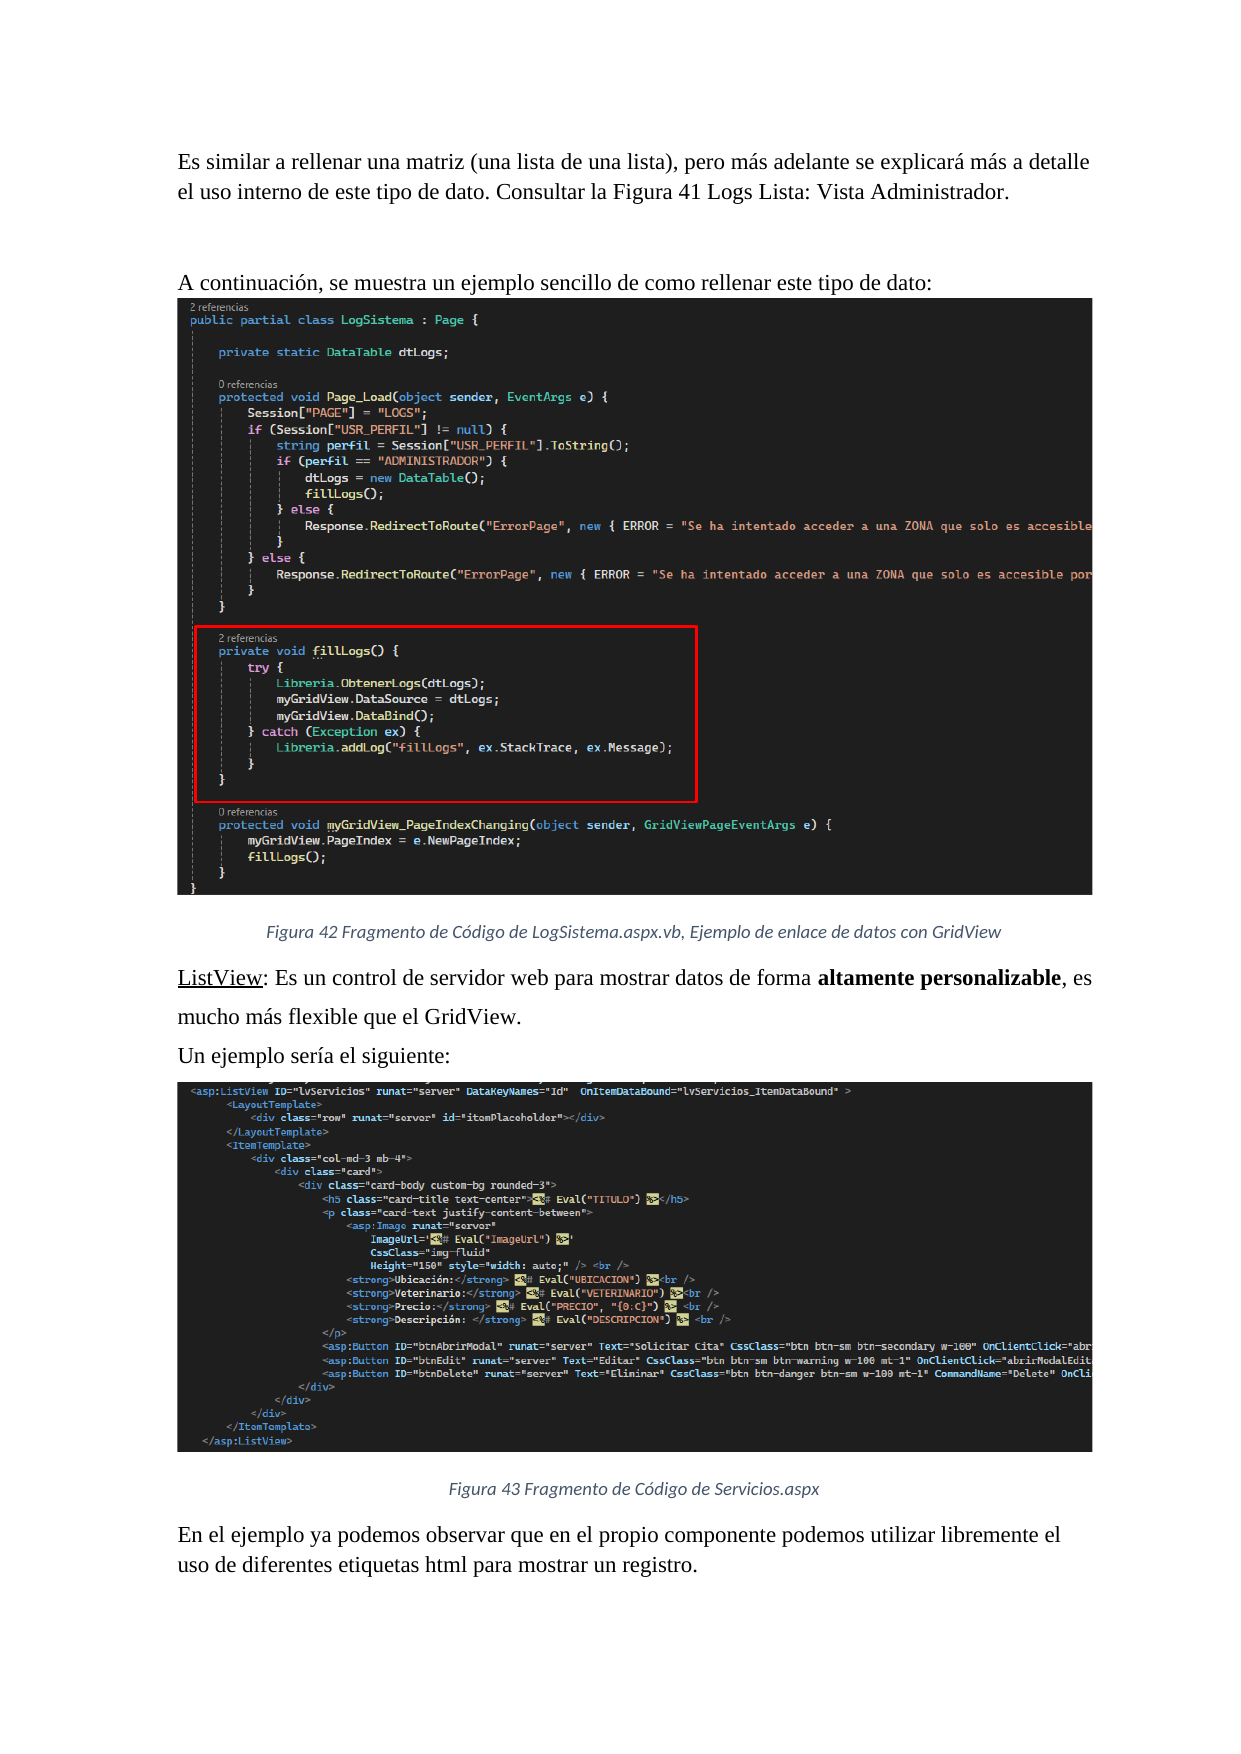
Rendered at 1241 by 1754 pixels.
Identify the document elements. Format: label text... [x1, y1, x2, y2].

text Figura 43 Fragmento de Código de Servicios.aspx [177, 1477, 1092, 1500]
text A continuación, se muestra un ejemplo sencillo de como rellenar este tipo de dato: [177, 268, 1092, 295]
text Es similar a rellenar una matriz (una lista de una lista), pero más adelante se explicará más a detalle el uso interno de este tipo de dato. Consultar la Figura 41 Logs Lista: Vista Administrador. [177, 148, 1092, 204]
text ListView: Es un control de servidor web para mostrar datos de forma altamente personalizable, es mucho más flexible que el GridView. [177, 964, 1092, 1029]
picture [177, 298, 1093, 895]
text Figura 42 Fragmento de Código de LogSistema.aspx.vb, Ejemplo de enlace de datos con GridView [177, 920, 1092, 943]
picture [177, 1082, 1093, 1452]
text En el ejemplo ya podemos observar que en el propio componente podemos utilizar libremente el uso de diferentes etiquetas html para mostrar un registro. [177, 1521, 1092, 1577]
text Un ejemplo sería el siguiente: [177, 1043, 1092, 1069]
